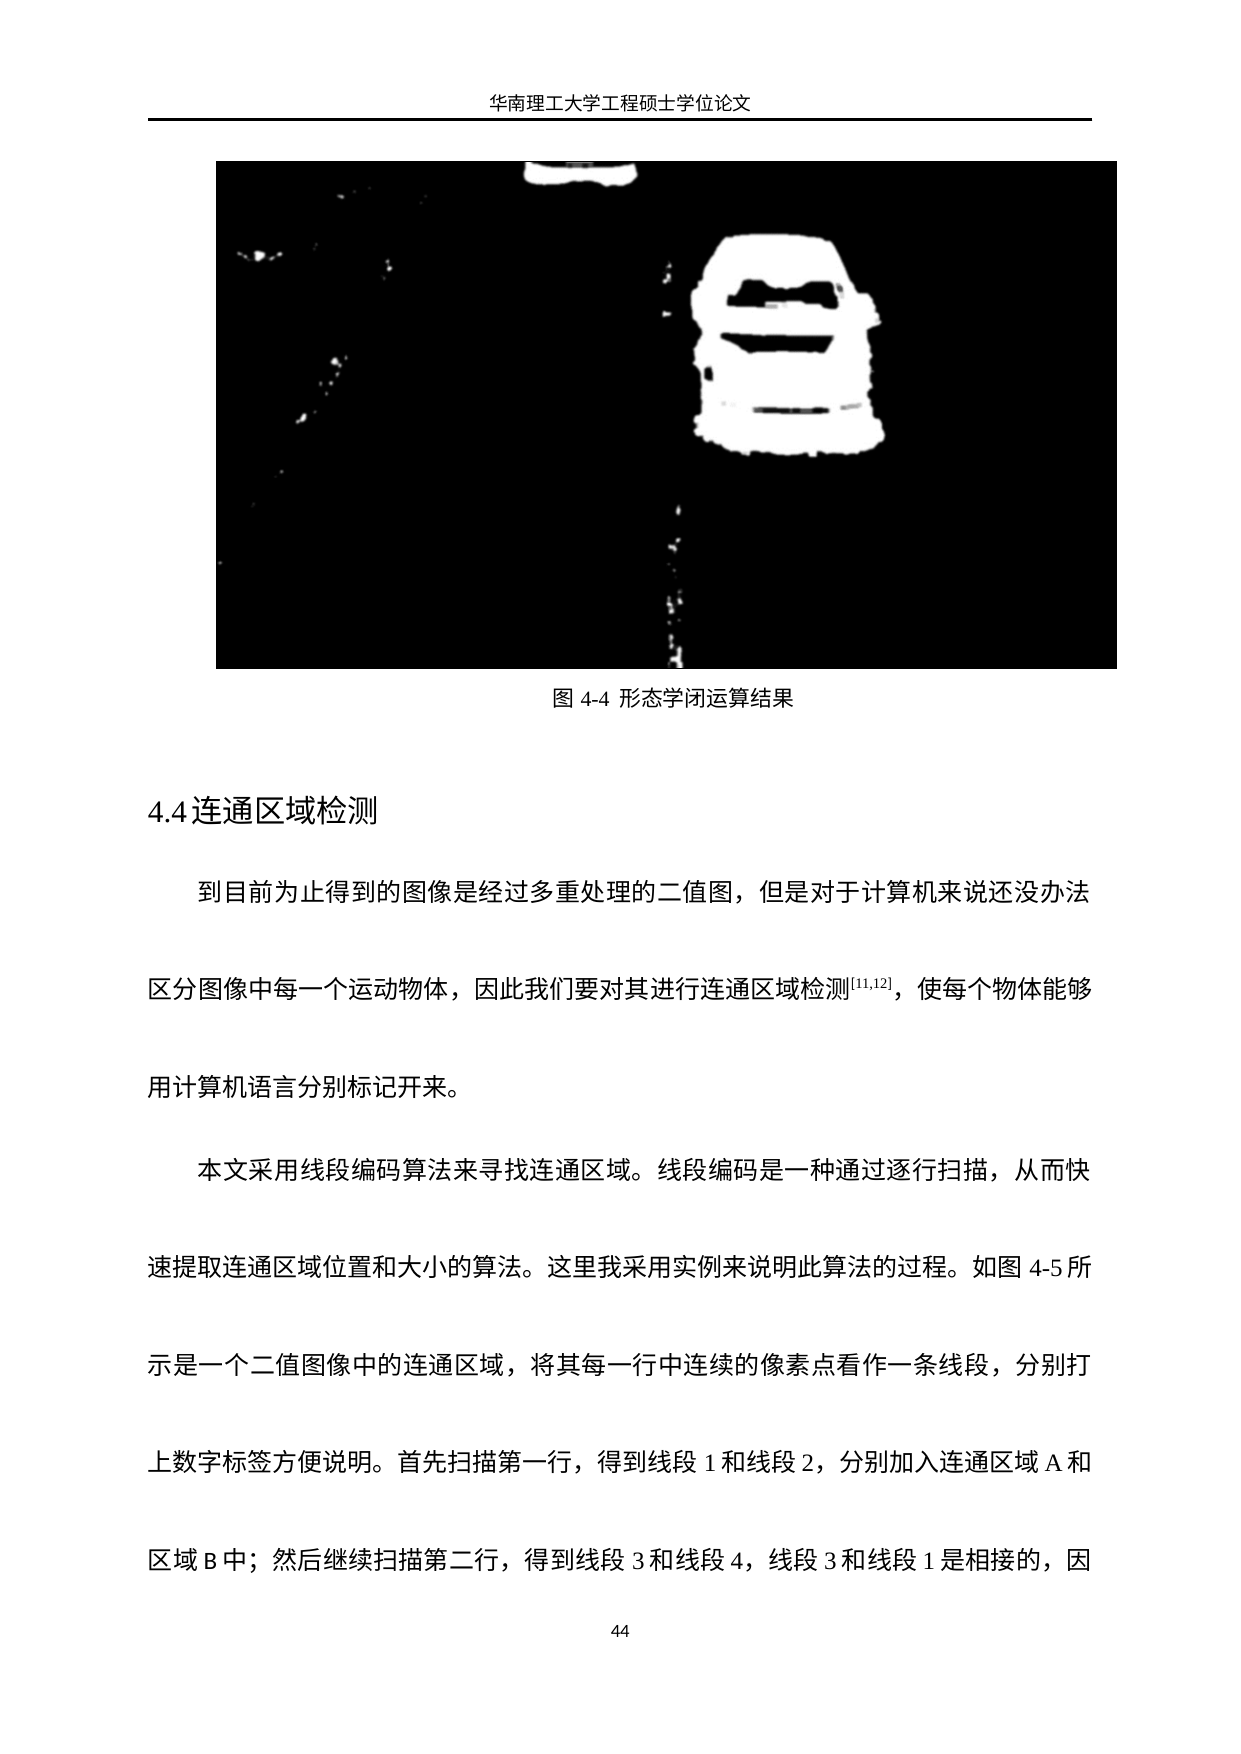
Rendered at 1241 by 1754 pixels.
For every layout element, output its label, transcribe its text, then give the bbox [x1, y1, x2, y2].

picture [217, 162, 1116, 668]
list 连通区域检测 [148, 777, 1092, 842]
text 到目前为止得到的图像是经过多重处理的二值图，但是对于计算机来说还没办法区分图像中每一个运动物体，因此我们要对其进行连通区域检测[11,12]，使每个物体能够用计算机语言分别标记开来。 [148, 858, 1092, 1118]
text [148, 1136, 1092, 1591]
